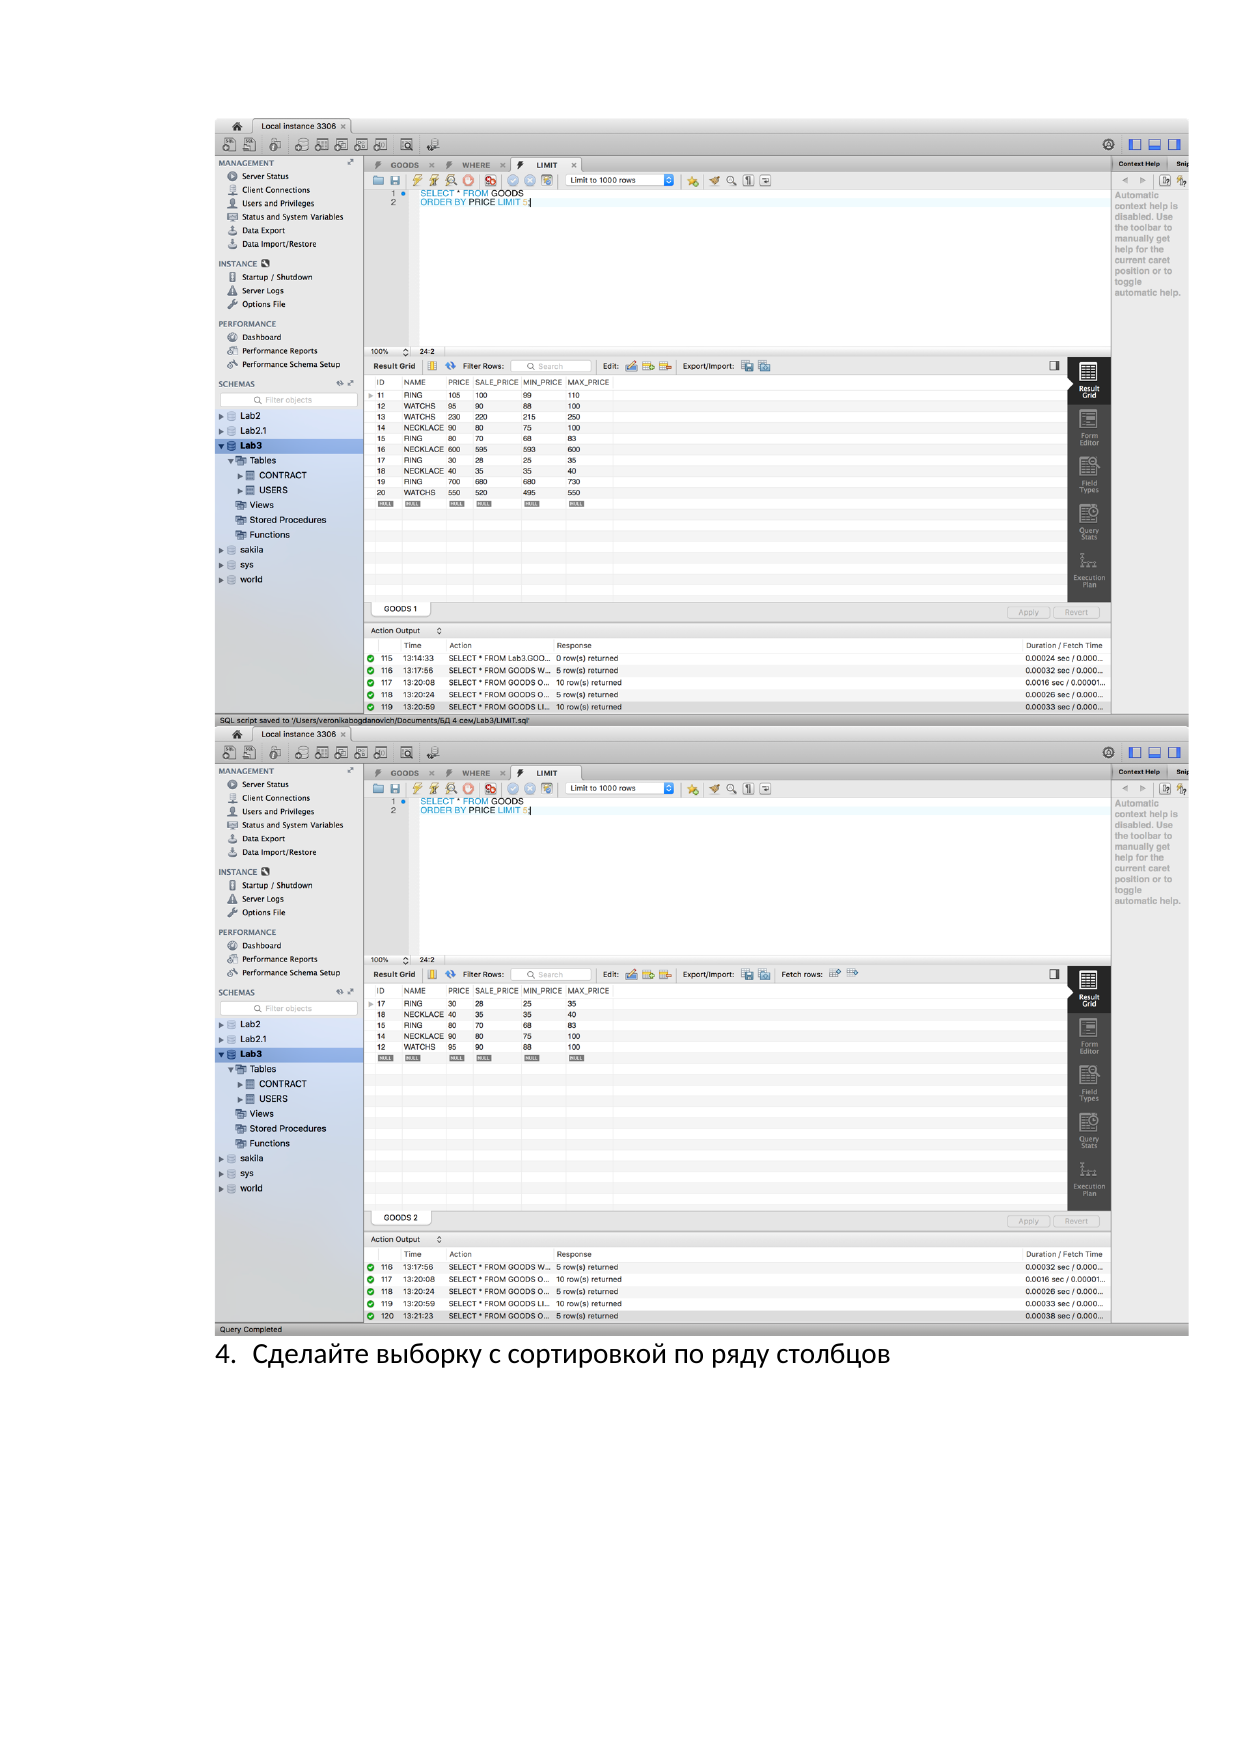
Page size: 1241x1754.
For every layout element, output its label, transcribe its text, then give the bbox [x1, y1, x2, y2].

list Сделайте выборку с сортировкой по ряду столбцов [215, 1336, 1152, 1371]
picture [214, 118, 1189, 1336]
